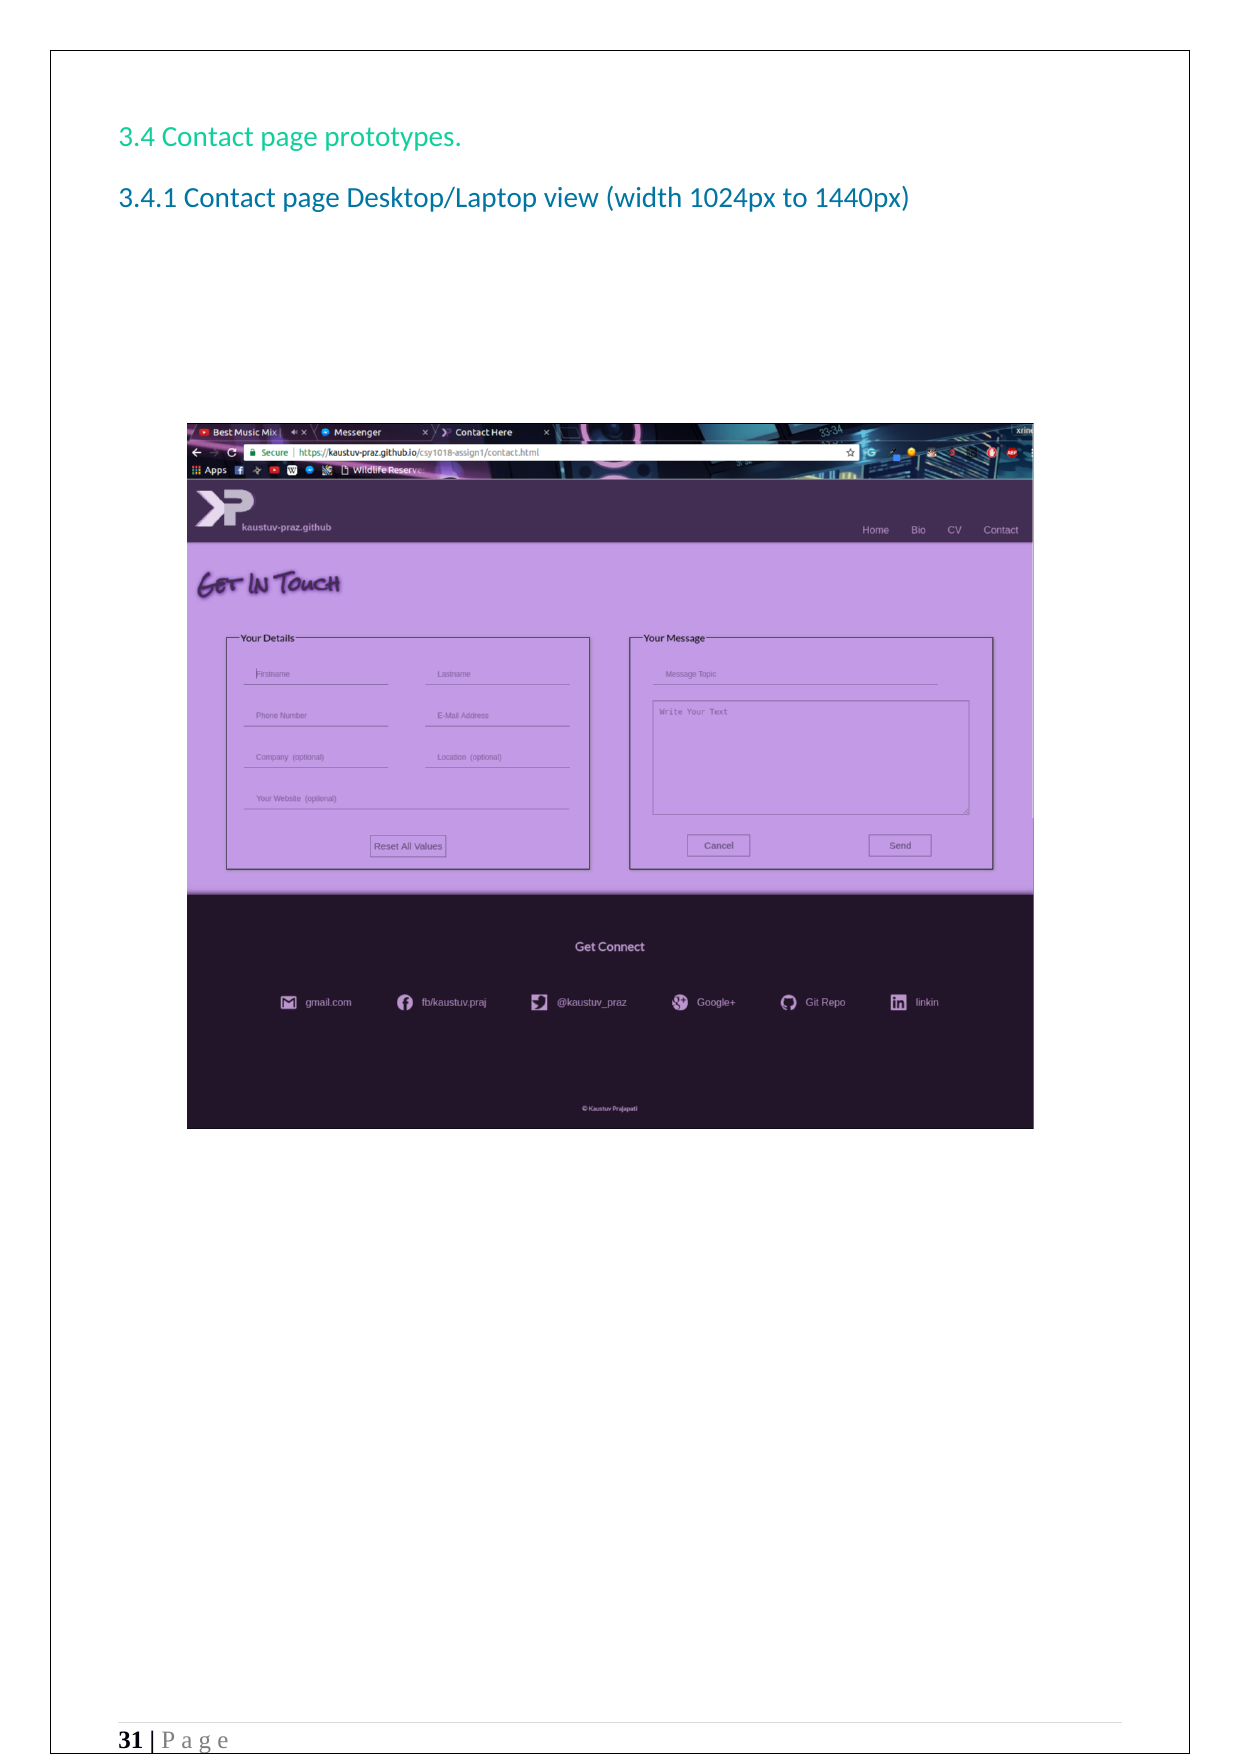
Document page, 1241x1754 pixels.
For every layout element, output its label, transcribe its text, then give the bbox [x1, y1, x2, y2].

text 3.4 Contact page prototypes. [118, 118, 1122, 154]
text 3.4.1 Contact page Desktop/Laptop view (width 1024px to 1440px) [118, 179, 1122, 214]
picture [187, 423, 1034, 1129]
